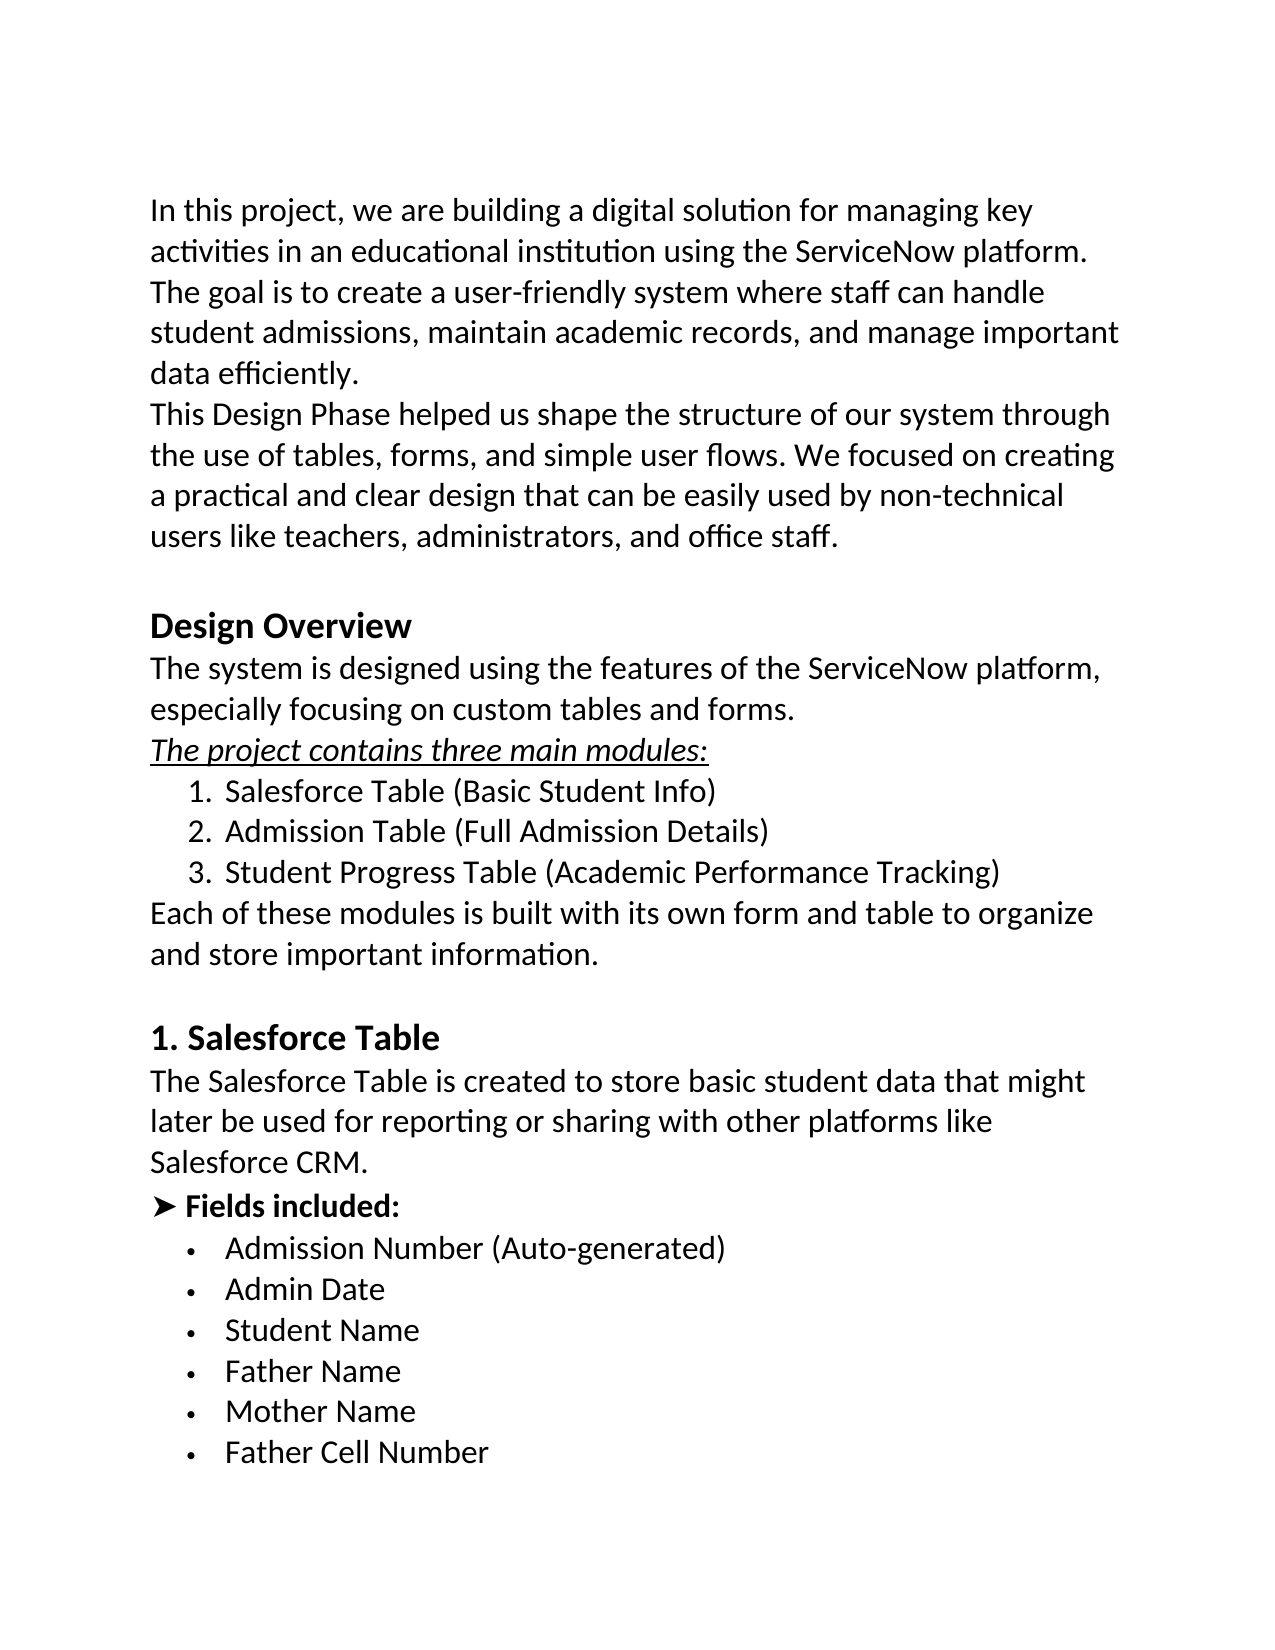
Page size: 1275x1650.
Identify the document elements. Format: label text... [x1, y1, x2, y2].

list Admin Date [187, 1268, 1125, 1309]
list Admission Number (Auto-generated) [187, 1227, 1125, 1268]
list Father Cell Number [187, 1431, 1125, 1472]
text 1. Salesforce Table [150, 1014, 1125, 1060]
text This Design Phase helped us shape the structure of our system through the use of tables, forms, and simple user flows. We focused on creating a practical and clear design that can be easily used by non-technical users like teachers, administrators, and office staff. [150, 393, 1125, 556]
text In this project, we are building a digital solution for managing key activities in an educational institution using the ServiceNow platform. The goal is to create a user-friendly system where staff can handle student admissions, maintain academic records, and manage important data efficiently. [150, 189, 1125, 393]
text ➤ Fields included: [150, 1182, 1125, 1227]
text The Salesforce Table is created to store basic student data that might later be used for reporting or sharing with other platforms like Salesforce CRM. [150, 1060, 1125, 1182]
list Admission Table (Full Admission Details) [187, 810, 1125, 851]
list Salesforce Table (Basic Student Info) [187, 769, 1125, 810]
text Design Overview [150, 602, 1125, 647]
text Each of these modules is built with its own form and table to organize and store important information. [150, 892, 1125, 973]
list Father Name [187, 1349, 1125, 1390]
text The project contains three main modules: [150, 729, 1125, 769]
text The system is designed using the features of the ServiceNow platform, especially focusing on custom tables and forms. [150, 647, 1125, 729]
list Student Progress Table (Academic Performance Tracking) [187, 851, 1125, 892]
list Mother Name [187, 1390, 1125, 1431]
list Student Name [187, 1309, 1125, 1349]
